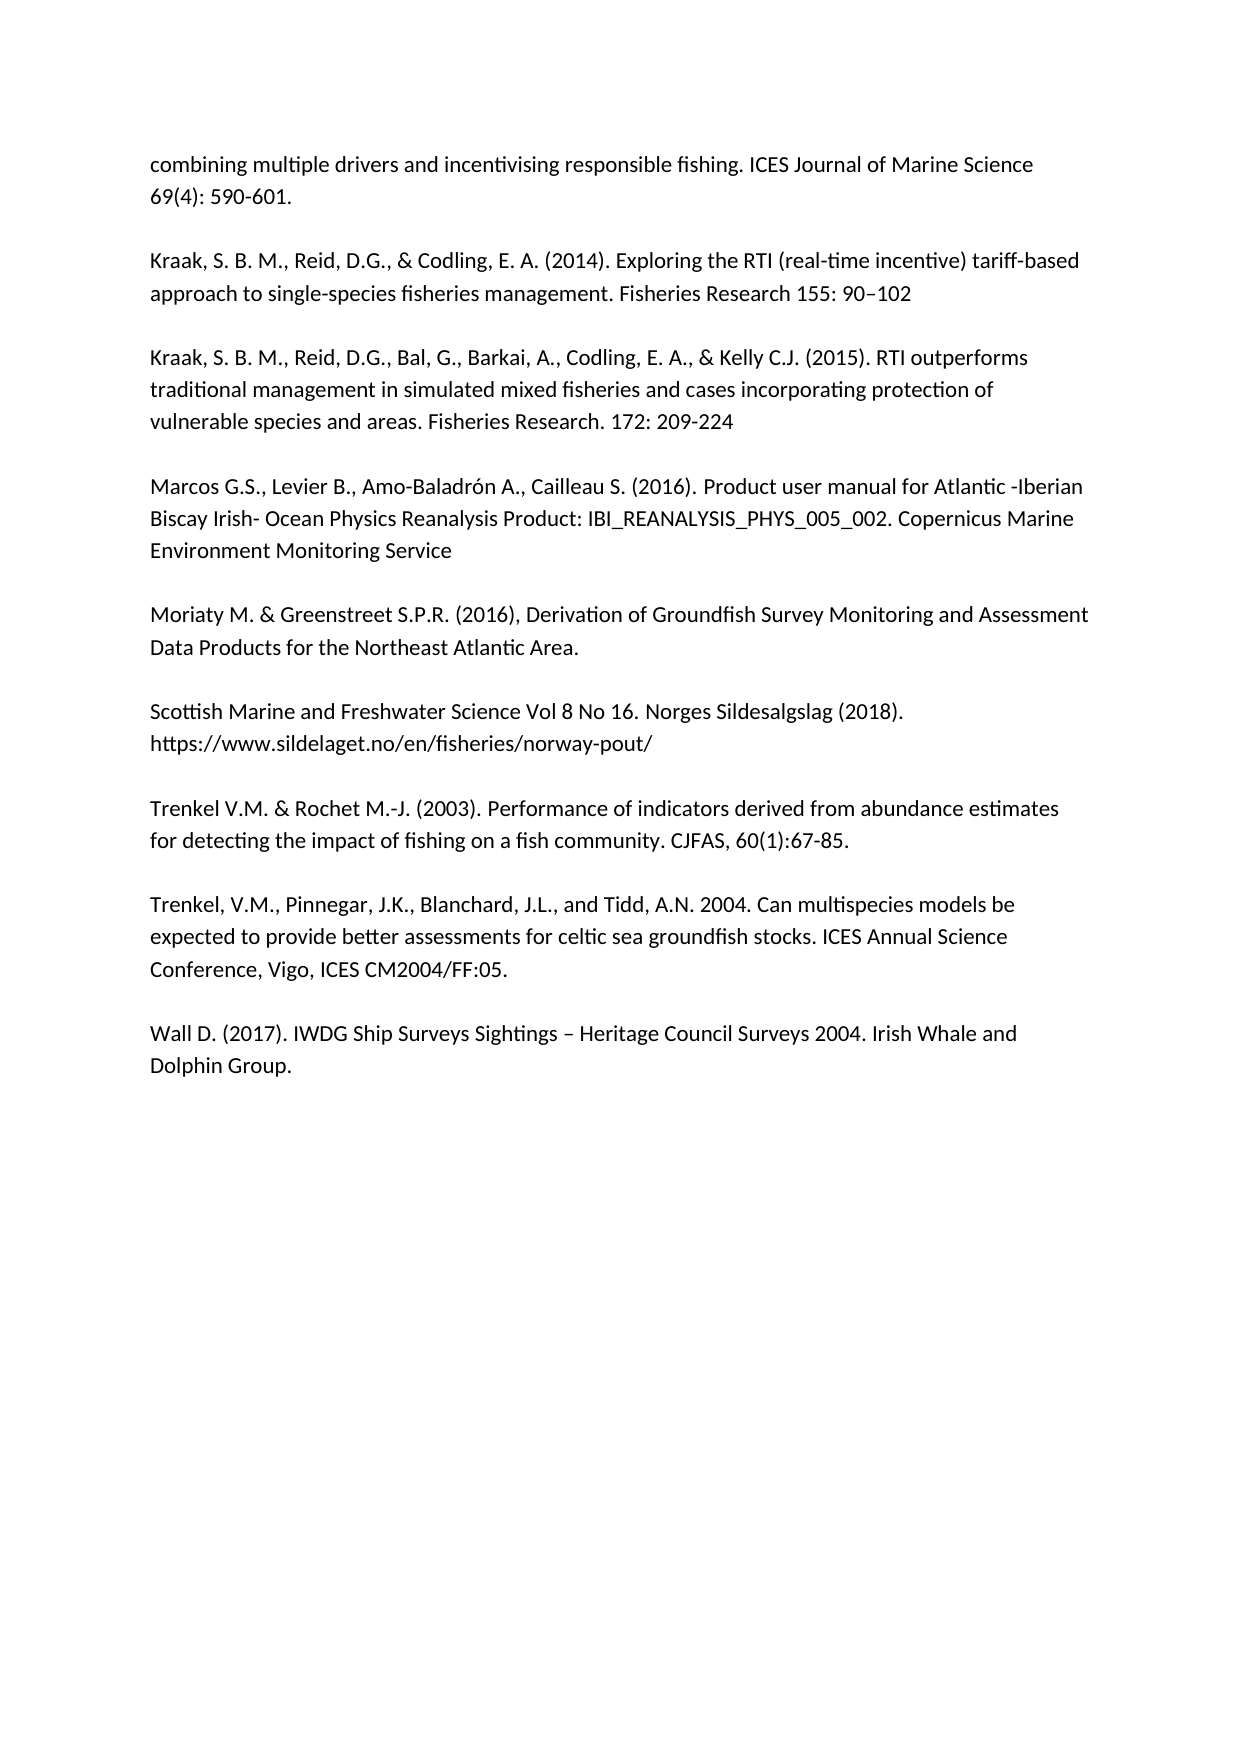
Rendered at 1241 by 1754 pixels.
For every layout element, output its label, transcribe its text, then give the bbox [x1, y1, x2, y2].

text Scottish Marine and Freshwater Science Vol 8 No 16. Norges Sildesalgslag (2018). https://www.sildelaget.no/en/fisheries/norway-pout/ [150, 697, 1090, 757]
text Marcos G.S., Levier B., Amo-Baladrón A., Cailleau S. (2016). Product user manual for Atlantic -Iberian Biscay Irish- Ocean Physics Reanalysis Product: IBI_REANALYSIS_PHYS_005_002. Copernicus Marine Environment Monitoring Service [150, 472, 1090, 564]
text Kraak, S. B. M., Reid, D.G., Bal, G., Barkai, A., Codling, E. A., & Kelly C.J. (2015). RTI outperforms traditional management in simulated mixed fisheries and cases incorporating protection of vulnerable species and areas. Fisheries Research. 172: 209-224 [150, 343, 1090, 436]
text Trenkel V.M. & Rochet M.-J. (2003). Performance of indicators derived from abundance estimates for detecting the impact of fishing on a fish community. CJFAS, 60(1):67-85. [150, 794, 1090, 854]
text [150, 150, 1090, 210]
text Moriaty M. & Greenstreet S.P.R. (2016), Derivation of Groundfish Survey Monitoring and Assessment Data Products for the Northeast Atlantic Area. [150, 601, 1090, 661]
text Kraak, S. B. M., Reid, D.G., & Codling, E. A. (2014). Exploring the RTI (real-time incentive) tariff-based approach to single-species fisheries management. Fisheries Research 155: 90–102 [150, 247, 1090, 307]
text Wall D. (2017). IWDG Ship Surveys Sightings – Heritage Council Surveys 2004. Irish Whale and Dolphin Group. [150, 1019, 1090, 1079]
text Trenkel, V.M., Pinnegar, J.K., Blanchard, J.L., and Tidd, A.N. 2004. Can multispecies models be expected to provide better assessments for celtic sea groundfish stocks. ICES Annual Science Conference, Vigo, ICES CM2004/FF:05. [150, 890, 1090, 983]
